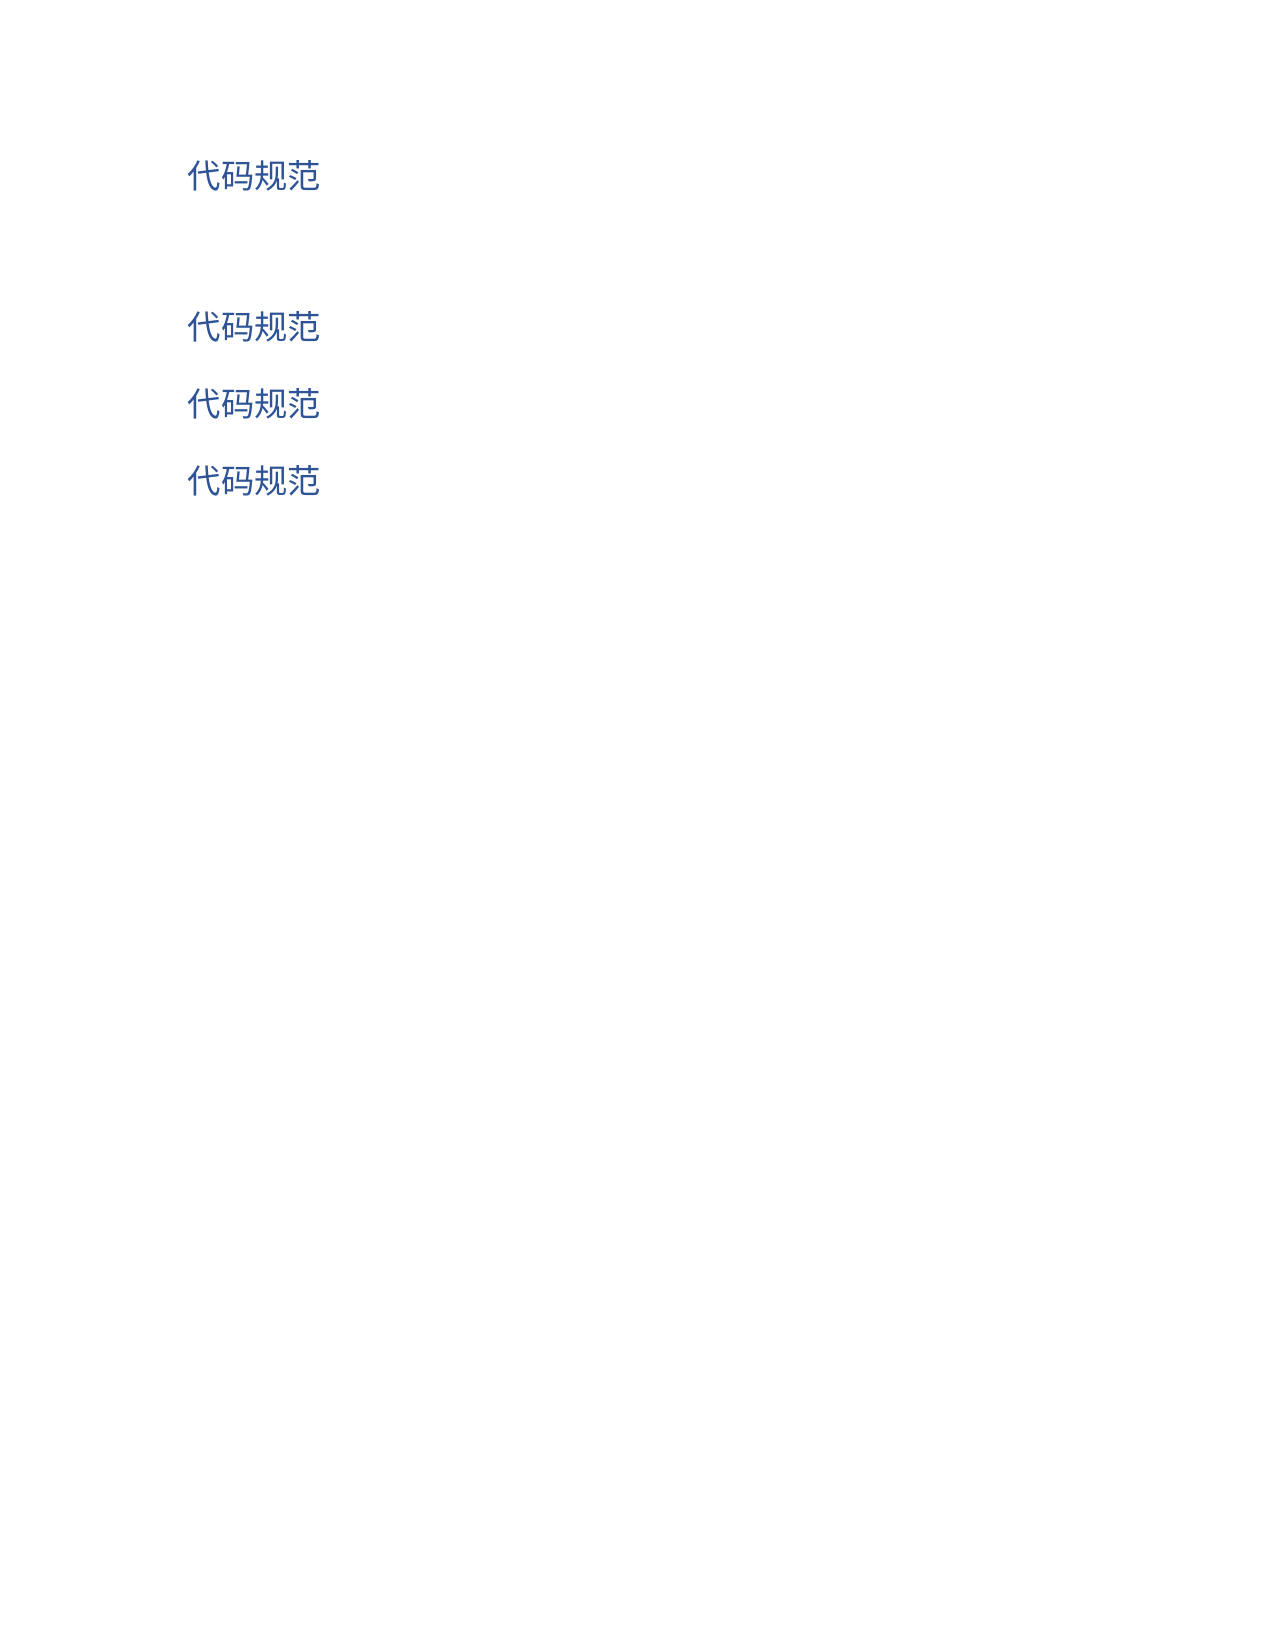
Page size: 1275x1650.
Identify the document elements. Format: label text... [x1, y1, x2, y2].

subtitle 代码规范 [187, 150, 1087, 198]
subtitle 代码规范 [187, 455, 1087, 503]
subtitle 代码规范 [187, 301, 1087, 349]
subtitle 代码规范 [187, 378, 1087, 426]
